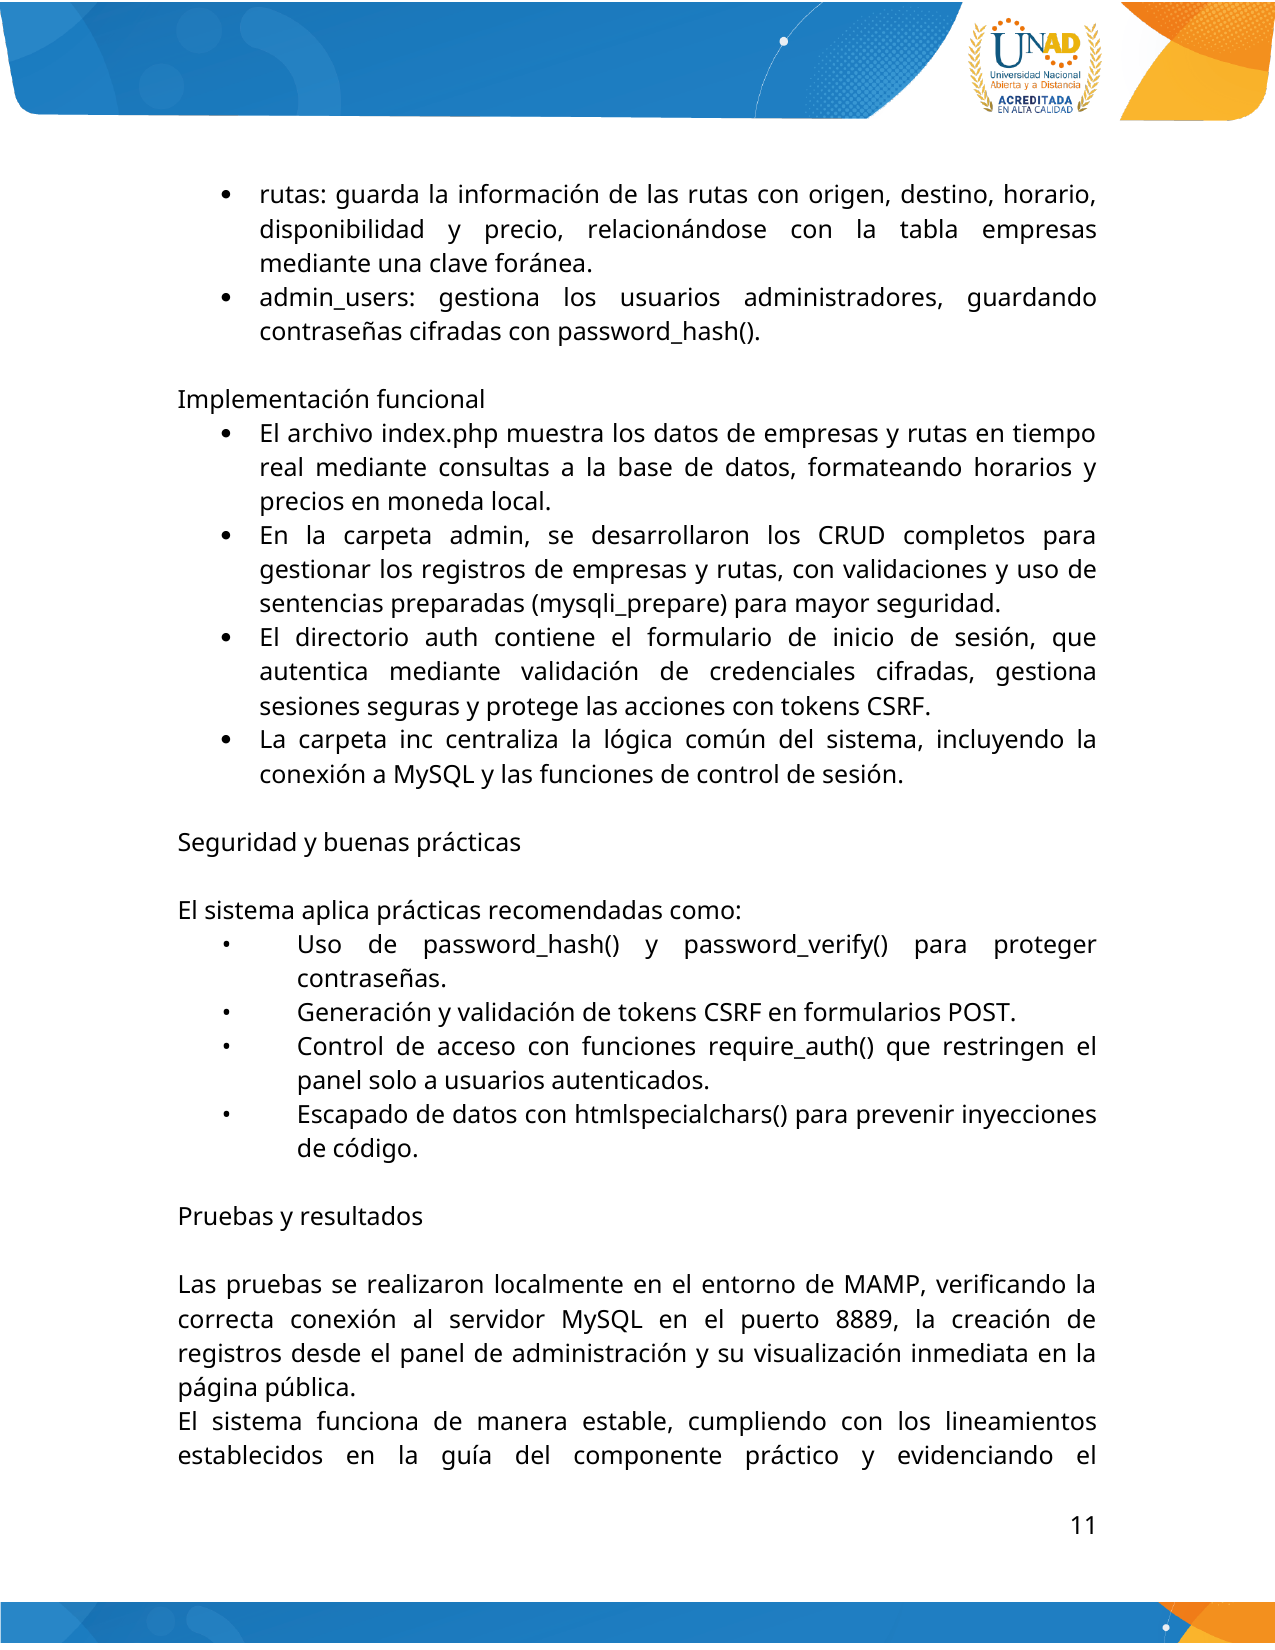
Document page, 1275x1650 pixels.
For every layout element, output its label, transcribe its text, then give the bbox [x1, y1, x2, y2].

text El sistema aplica prácticas recomendadas como: [177, 892, 1098, 927]
text Seguridad y buenas prácticas [177, 824, 1098, 858]
list En la carpeta admin, se desarrollaron los CRUD completos para gestionar los registros de empresas y rutas, con validaciones y uso de sentencias preparadas (mysqli_prepare) para mayor seguridad. [222, 518, 1098, 620]
text Pruebas y resultados [177, 1199, 1098, 1233]
list admin_users: gestiona los usuarios administradores, guardando contraseñas cifradas con password_hash(). [222, 279, 1098, 347]
list Escapado de datos con htmlspecialchars() para prevenir inyecciones de código. [222, 1097, 1098, 1165]
list El archivo index.php muestra los datos de empresas y rutas en tiempo real mediante consultas a la base de datos, formateando horarios y precios en moneda local. [222, 416, 1098, 518]
list Uso de password_hash() y password_verify() para proteger contraseñas. [222, 927, 1098, 995]
list Generación y validación de tokens CSRF en formularios POST. [222, 995, 1098, 1029]
list El directorio auth contiene el formulario de inicio de sesión, que autentica mediante validación de credenciales cifradas, gestiona sesiones seguras y protege las acciones con tokens CSRF. [222, 620, 1098, 722]
picture [0, 2, 1275, 143]
list Control de acceso con funciones require_auth() que restringen el panel solo a usuarios autenticados. [222, 1029, 1098, 1097]
text Las pruebas se realizaron localmente en el entorno de MAMP, verificando la correcta conexión al servidor MySQL en el puerto 8889, la creación de registros desde el panel de administración y su visualización inmediata en la página pública. [177, 1267, 1098, 1403]
text Implementación funcional [177, 382, 1098, 416]
list La carpeta inc centraliza la lógica común del sistema, incluyendo la conexión a MySQL y las funciones de control de sesión. [222, 722, 1098, 790]
list rutas: guarda la información de las rutas con origen, destino, horario, disponibilidad y precio, relacionándose con la tabla empresas mediante una clave foránea. [222, 177, 1098, 279]
picture [0, 1602, 1275, 1643]
